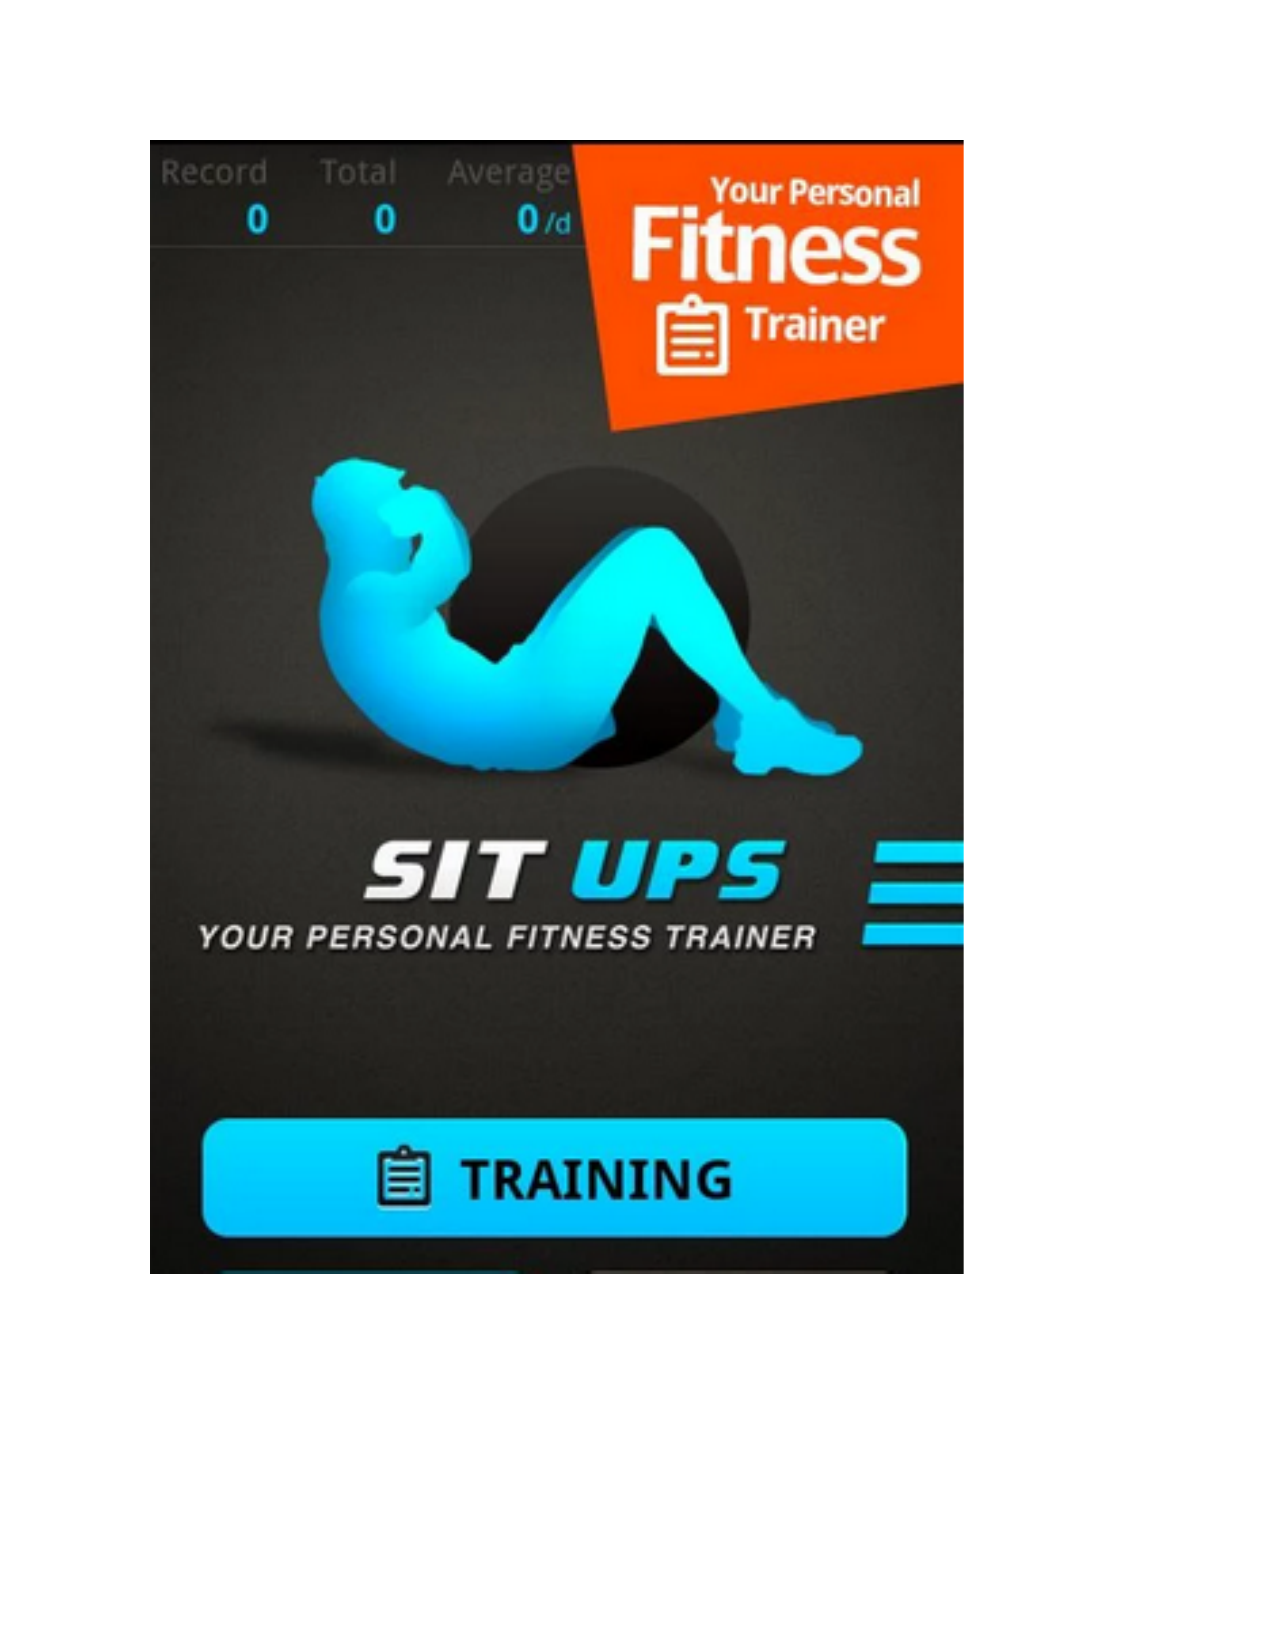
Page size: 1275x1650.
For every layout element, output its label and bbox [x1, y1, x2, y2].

picture [150, 140, 964, 1274]
